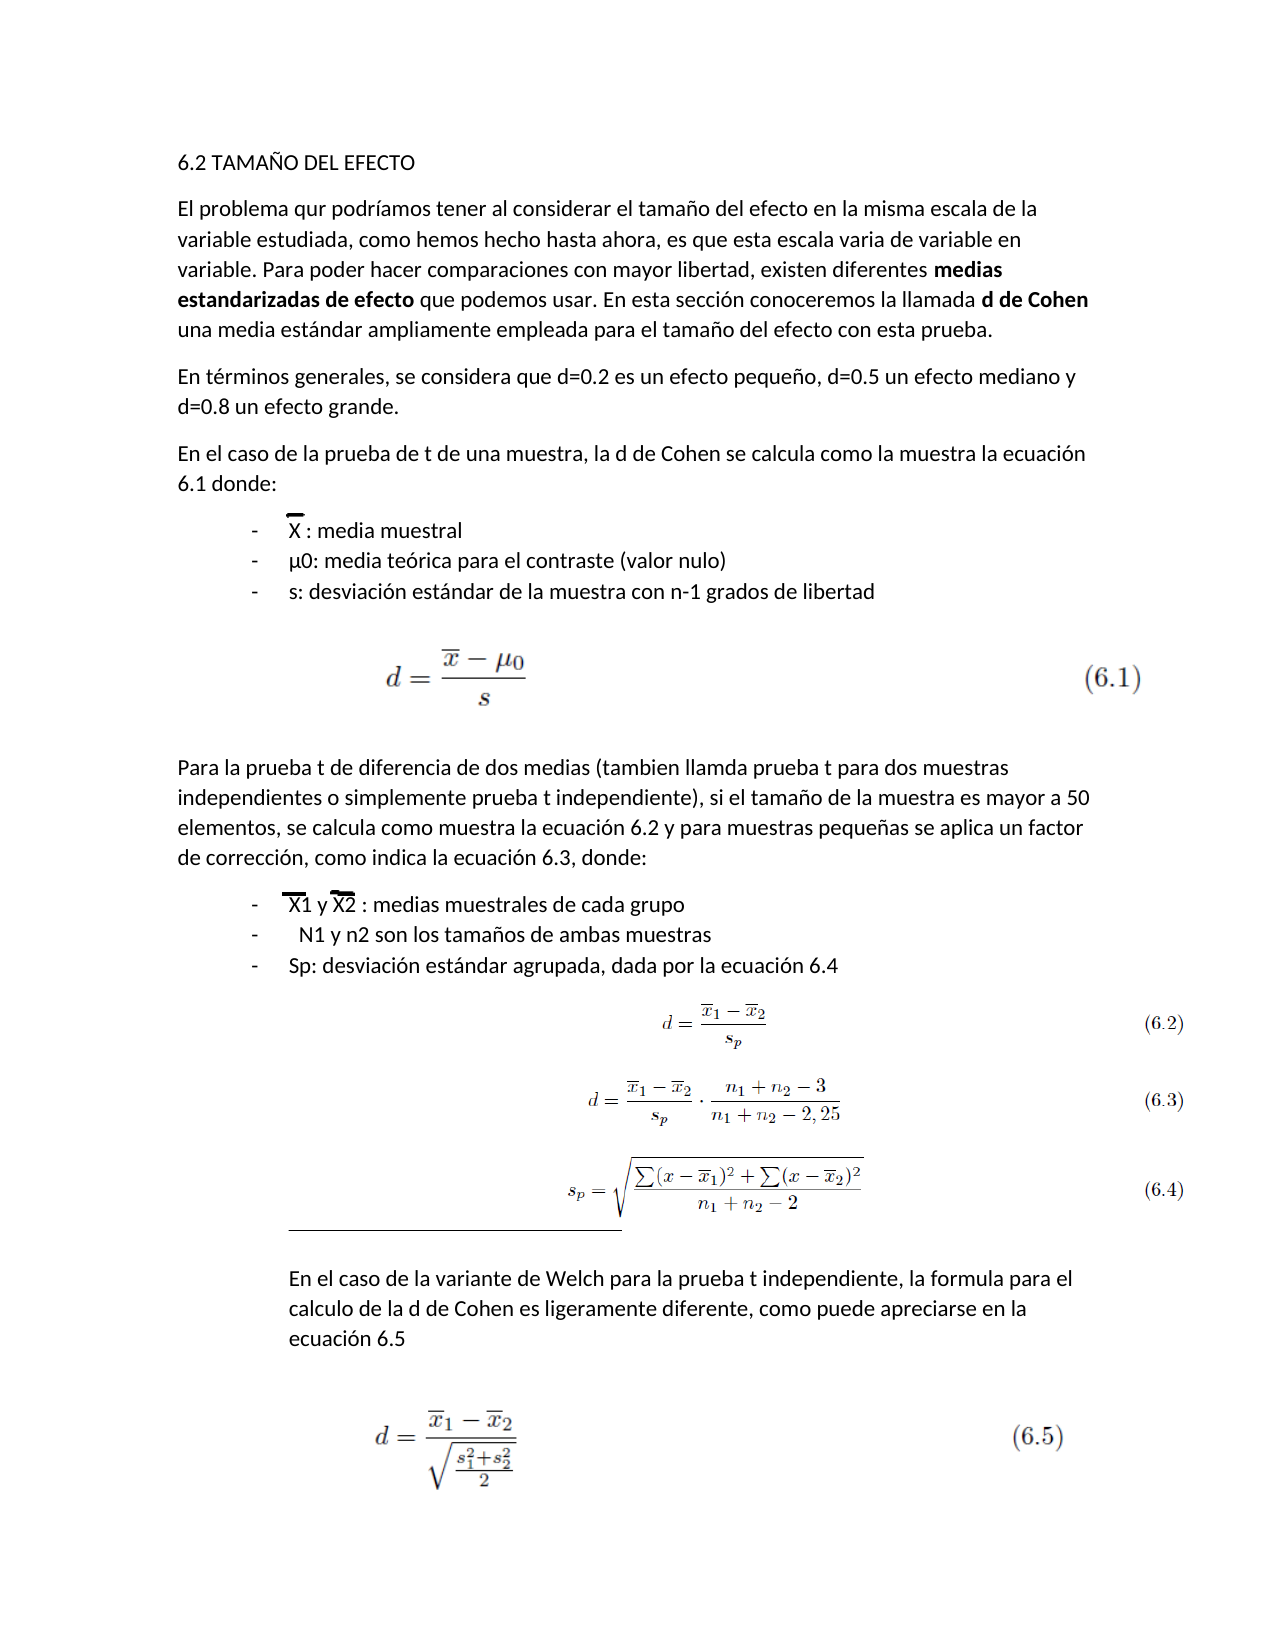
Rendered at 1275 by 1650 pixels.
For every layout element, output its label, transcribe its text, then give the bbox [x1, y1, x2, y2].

text En términos generales, se considera que d=0.2 es un efecto pequeño, d=0.5 un efecto mediano y d=0.8 un efecto grande. [177, 362, 1098, 420]
text Para la prueba t de diferencia de dos medias (tambien llamda prueba t para dos muestras independientes o simplemente prueba t independiente), si el tamaño de la muestra es mayor a 50 elementos, se calcula como muestra la ecuación 6.2 y para muestras pequeñas se aplica un factor de corrección, como indica la ecuación 6.3, donde: [177, 753, 1098, 871]
text 6.2 TAMAÑO DEL EFECTO [177, 148, 1098, 176]
list s: desviación estándar de la muestra con n-1 grados de libertad [251, 577, 1098, 605]
picture [177, 1371, 1098, 1498]
list Sp: desviación estándar agrupada, dada por la ecuación 6.4 [251, 951, 1098, 979]
list µ0: media teórica para el contraste (valor nulo) [251, 547, 1098, 574]
picture [330, 890, 355, 896]
list X1 y X2 : medias muestrales de cada grupo [251, 890, 1098, 918]
list N1 y n2 son los tamaños de ambas muestras [251, 921, 1098, 948]
picture [286, 513, 305, 518]
list X : media muestral [251, 516, 1098, 544]
picture [282, 892, 306, 896]
list En el caso de la variante de Welch para la prueba t independiente, la formula para el calculo de la d de Cohen es ligeramente diferente, como puede apreciarse en la ecuación 6.5 [288, 1264, 1098, 1352]
text El problema qur podríamos tener al considerar el tamaño del efecto en la misma escala de la variable estudiada, como hemos hecho hasta ahora, es que esta escala varia de variable en variable. Para poder hacer comparaciones con mayor libertad, existen diferentes medias estandarizadas de efecto que podemos usar. En esta sección conoceremos la llamada d de Cohen una media estándar ampliamente empleada para el tamaño del efecto con esta prueba. [177, 194, 1098, 343]
picture [288, 607, 1209, 734]
picture [288, 981, 1209, 1232]
text En el caso de la prueba de t de una muestra, la d de Cohen se calcula como la muestra la ecuación 6.1 donde: [177, 439, 1098, 497]
